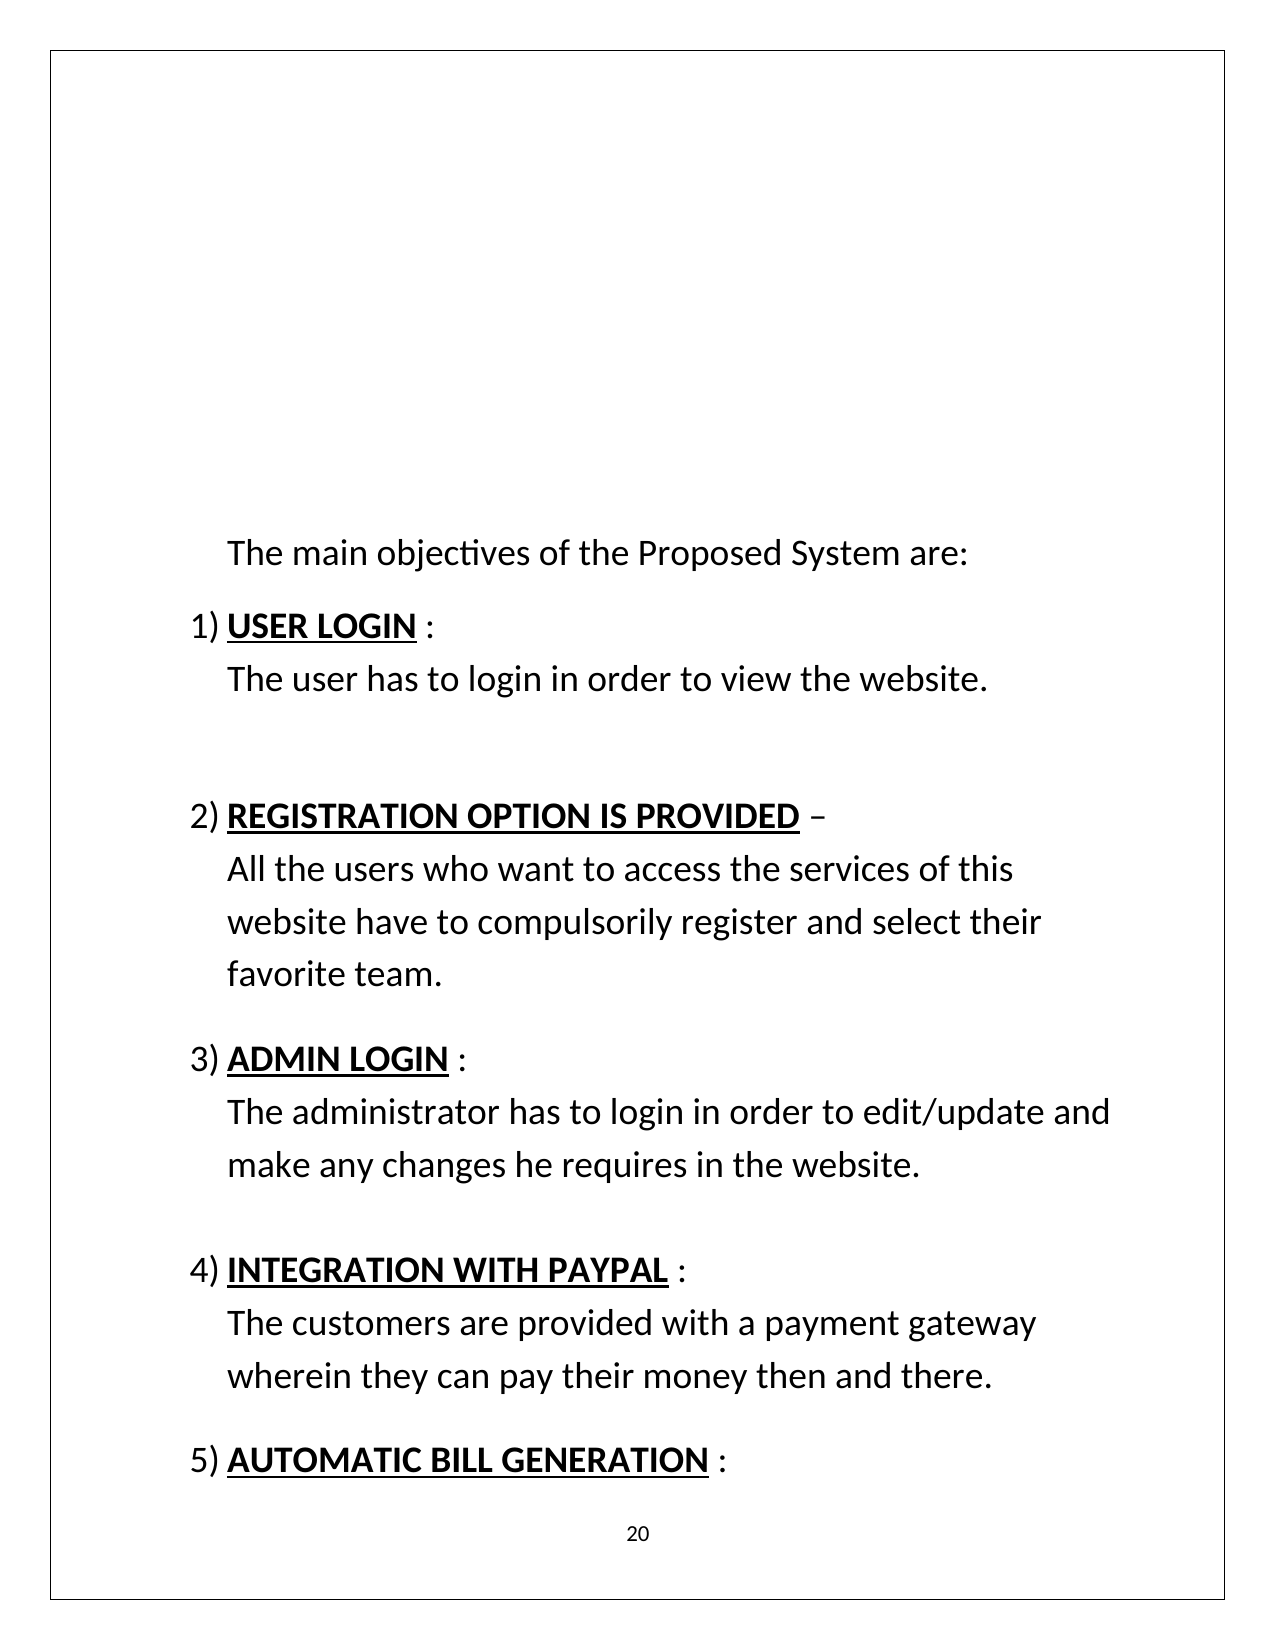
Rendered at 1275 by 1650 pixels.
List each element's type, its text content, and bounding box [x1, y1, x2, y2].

list All the users who want to access the services of this website have to compulsorily register and select their favorite team. [227, 845, 1125, 996]
list AUTOMATIC BILL GENERATION : [189, 1436, 1125, 1482]
text The main objectives of the Proposed System are: [227, 528, 1125, 574]
list INTEGRATION WITH PAYPAL : [189, 1246, 1125, 1292]
list ADMIN LOGIN : [189, 1035, 1125, 1081]
list The customers are provided with a payment gateway wherein they can pay their money then and there. [227, 1299, 1125, 1397]
list USER LOGIN : [189, 602, 1125, 648]
list REGISTRATION OPTION IS PROVIDED – [189, 792, 1125, 838]
list The user has to login in order to view the website. [227, 655, 1125, 701]
list The administrator has to login in order to edit/update and make any changes he requires in the website. [227, 1088, 1125, 1187]
